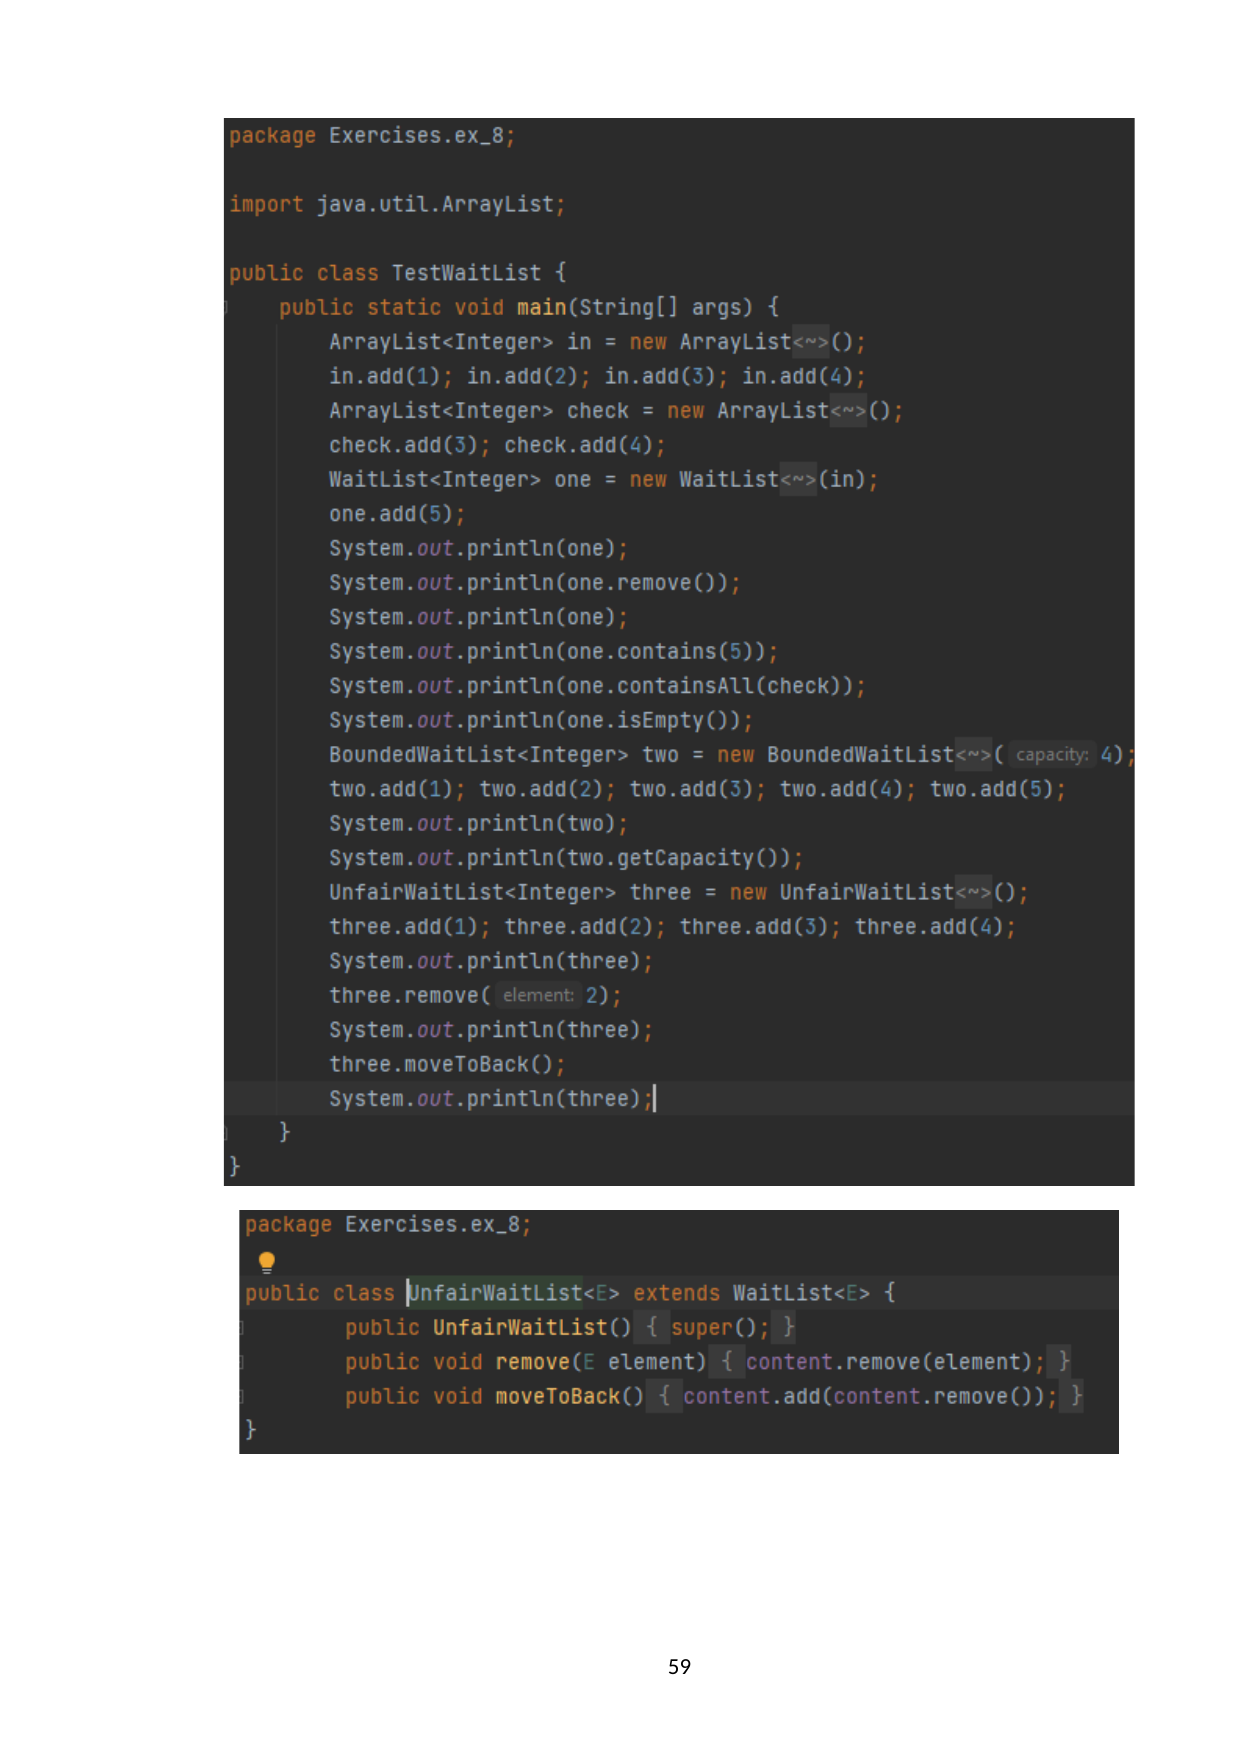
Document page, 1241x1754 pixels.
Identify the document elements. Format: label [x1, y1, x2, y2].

picture [239, 1210, 1119, 1454]
picture [223, 118, 1135, 1186]
